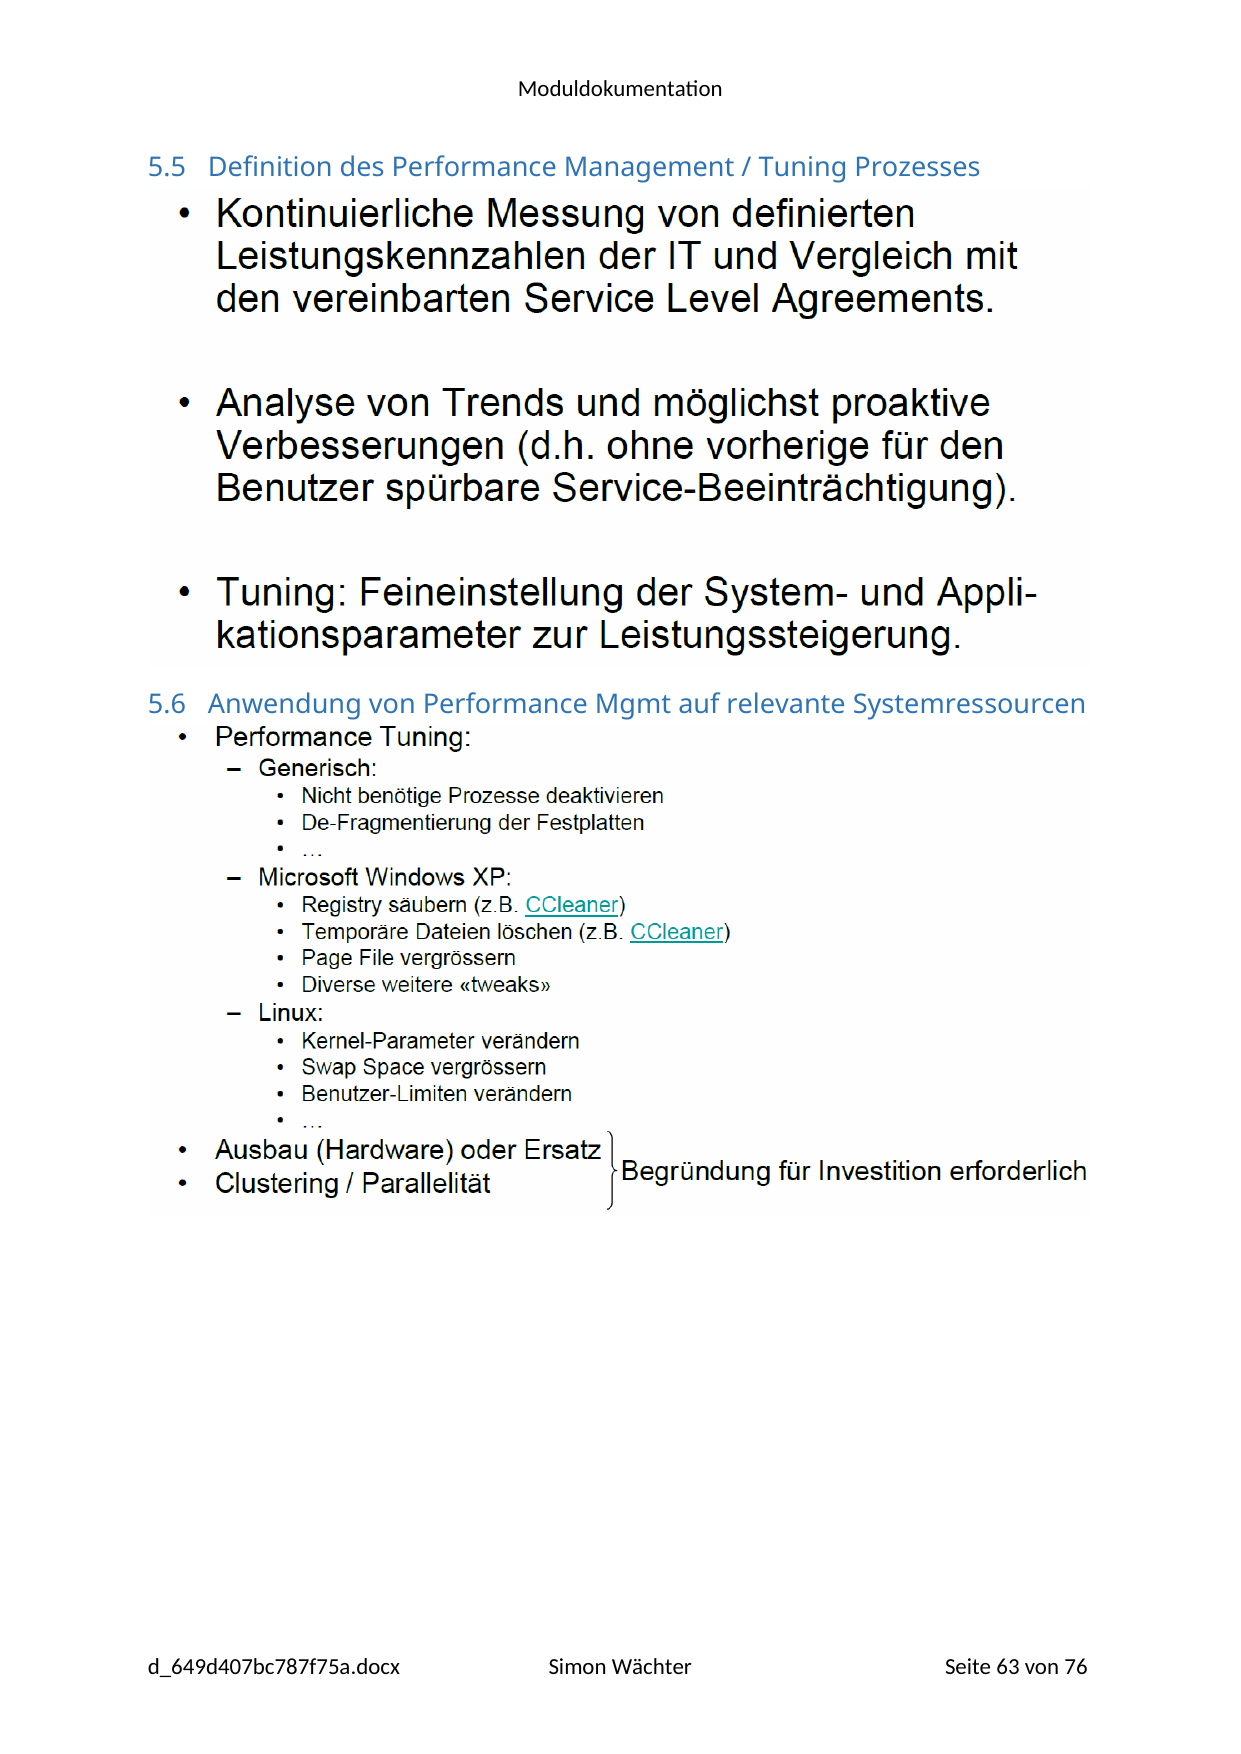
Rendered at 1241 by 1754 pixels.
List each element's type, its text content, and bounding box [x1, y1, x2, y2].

subtitle Definition des Performance Management / Tuning Prozesses [148, 148, 1093, 184]
picture [147, 723, 1093, 1215]
subtitle Anwendung von Performance Mgmt auf relevante Systemressourcen [148, 684, 1093, 721]
picture [147, 187, 1093, 666]
